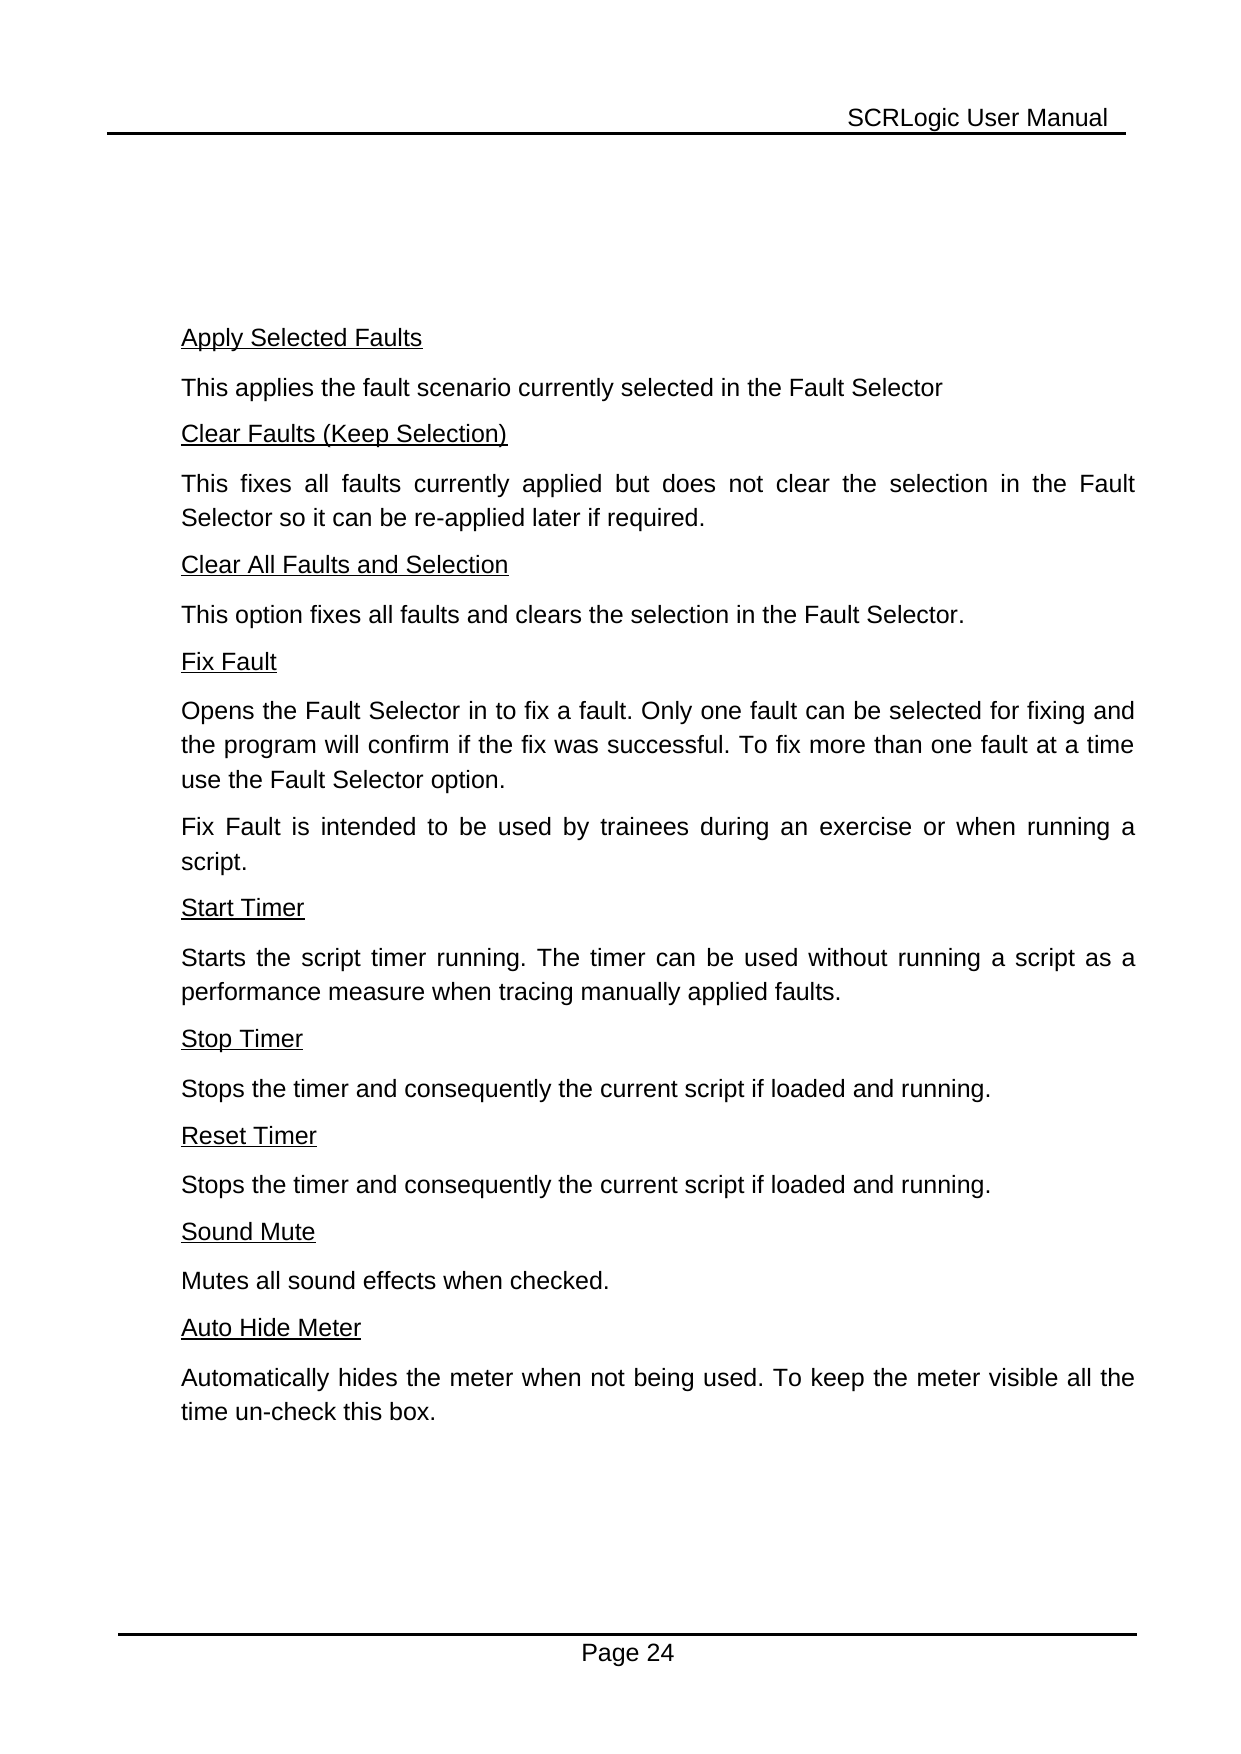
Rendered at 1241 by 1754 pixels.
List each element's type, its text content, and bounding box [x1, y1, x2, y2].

subtitle Clear Faults (Keep Selection) [181, 419, 1137, 448]
text Automatically hides the meter when not being used. To keep the meter visible all the time un-check this box. [181, 1363, 1137, 1426]
subtitle Sound Mute [181, 1217, 1137, 1246]
text Opens the Fault Selector in to fix a fault. Only one fault can be selected for fixing and the program will confirm if the fix was successful. To fix more than one fault at a time use the Fault Selector option. [181, 696, 1137, 794]
text This fixes all faults currently applied but does not clear the selection in the Fault Selector so it can be re-applied later if required. [181, 469, 1137, 532]
subtitle Start Timer [181, 893, 1137, 922]
text Stops the timer and consequently the current script if loaded and running. [181, 1170, 1137, 1199]
text Starts the script timer running. The timer can be used without running a script as a performance measure when tracing manually applied faults. [181, 943, 1137, 1006]
subtitle Reset Timer [181, 1121, 1137, 1149]
subtitle Clear All Faults and Selection [181, 550, 1137, 579]
text This option fixes all faults and clears the selection in the Fault Selector. [181, 600, 1137, 628]
text This applies the fault scenario currently selected in the Fault Selector [181, 372, 1137, 401]
subtitle Fix Fault [181, 647, 1137, 675]
subtitle Auto Hide Meter [181, 1313, 1137, 1342]
text Fix Fault is intended to be used by trainees during an exercise or when running a script. [181, 812, 1137, 875]
subtitle Apply Selected Faults [181, 323, 1137, 352]
text Stops the timer and consequently the current script if loaded and running. [181, 1074, 1137, 1102]
subtitle Stop Timer [181, 1024, 1137, 1053]
text Mutes all sound effects when checked. [181, 1266, 1137, 1295]
